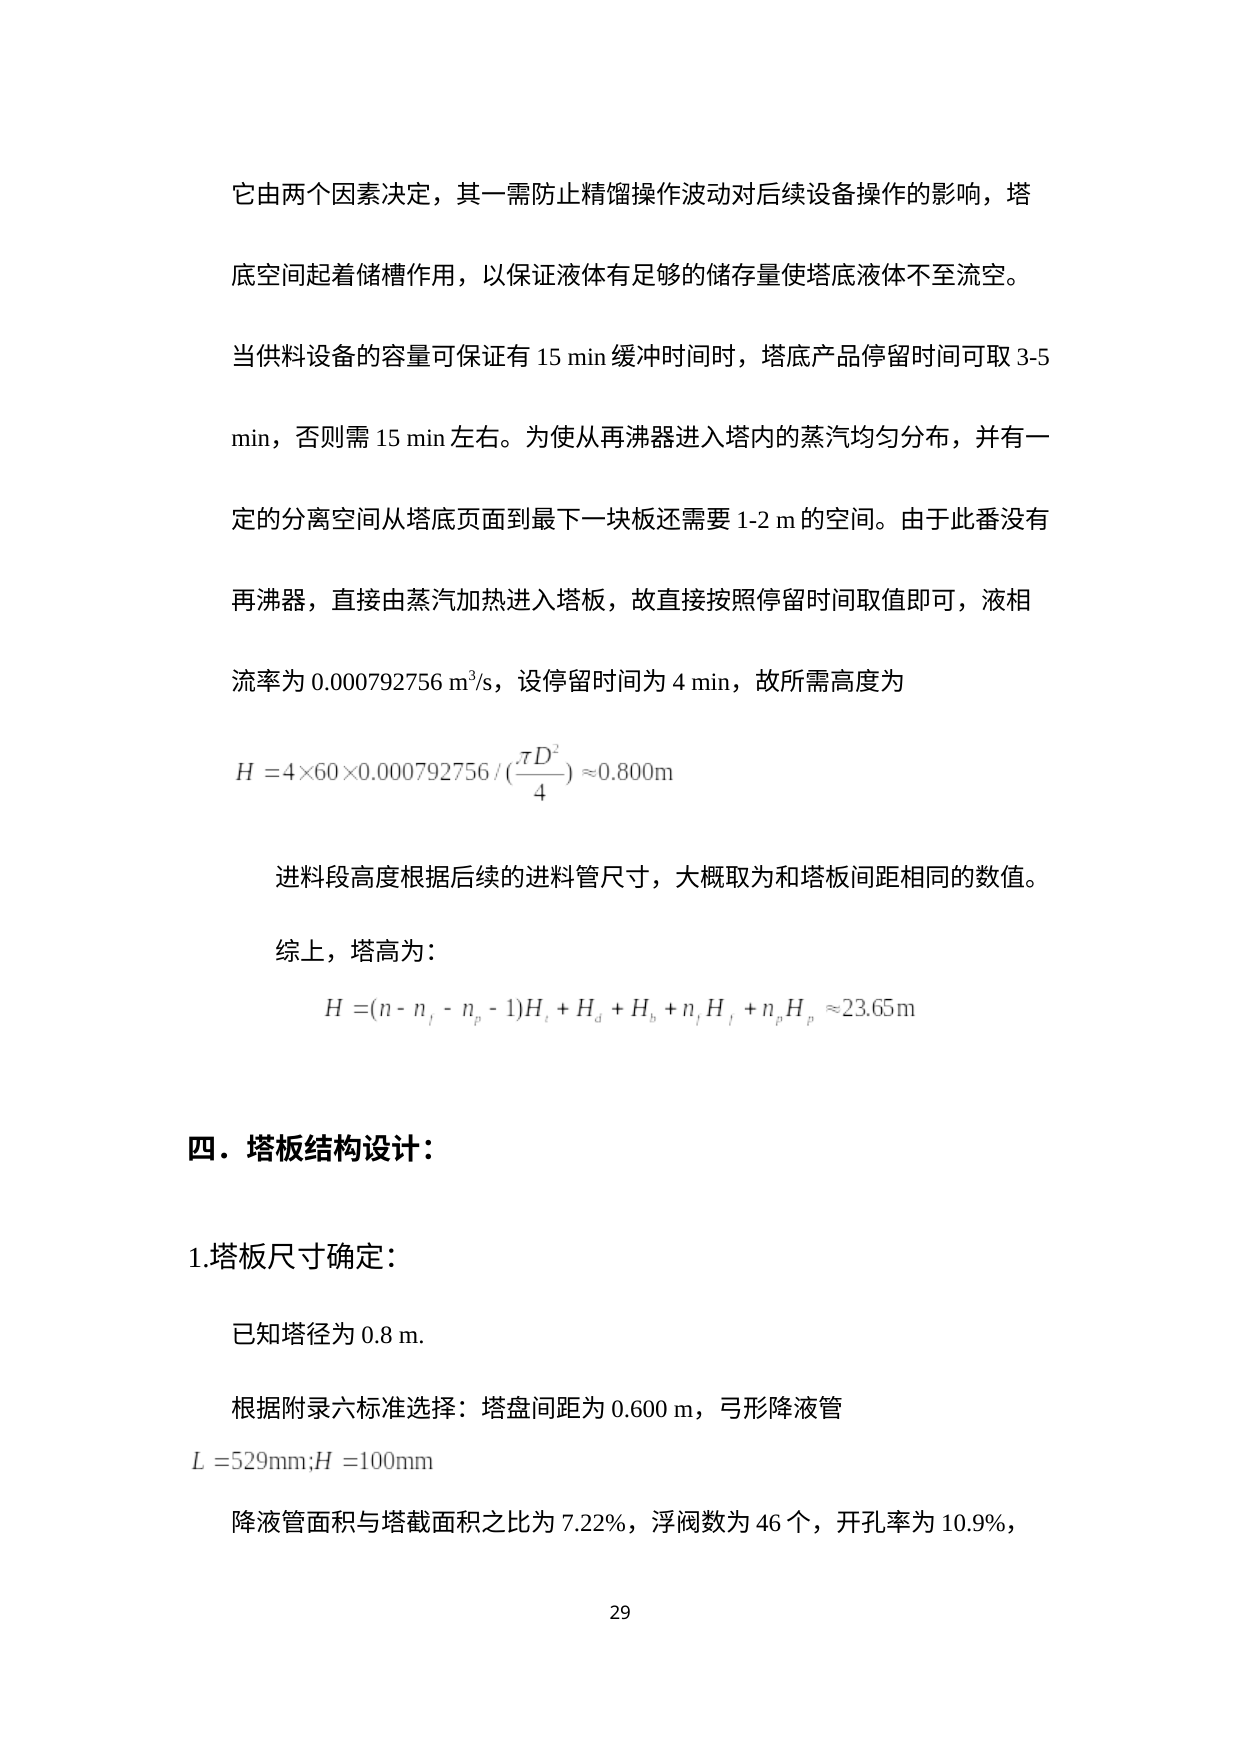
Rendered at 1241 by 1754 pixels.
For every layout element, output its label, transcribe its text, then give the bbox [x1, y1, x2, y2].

text 综上，塔高为： [231, 917, 1053, 982]
subtitle 四．塔板结构设计： [187, 1114, 1053, 1179]
subtitle 1.塔板尺寸确定： [187, 1223, 1053, 1288]
text 已知塔径为0.8 m. [187, 1301, 1053, 1366]
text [231, 160, 1053, 834]
text 根据附录六标准选择：塔盘间距为0.600 m，弓形降液管 [187, 1374, 1053, 1480]
text 进料段高度根据后续的进料管尺寸，大概取为和塔板间距相同的数值。 [231, 843, 1053, 908]
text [187, 1488, 1053, 1553]
